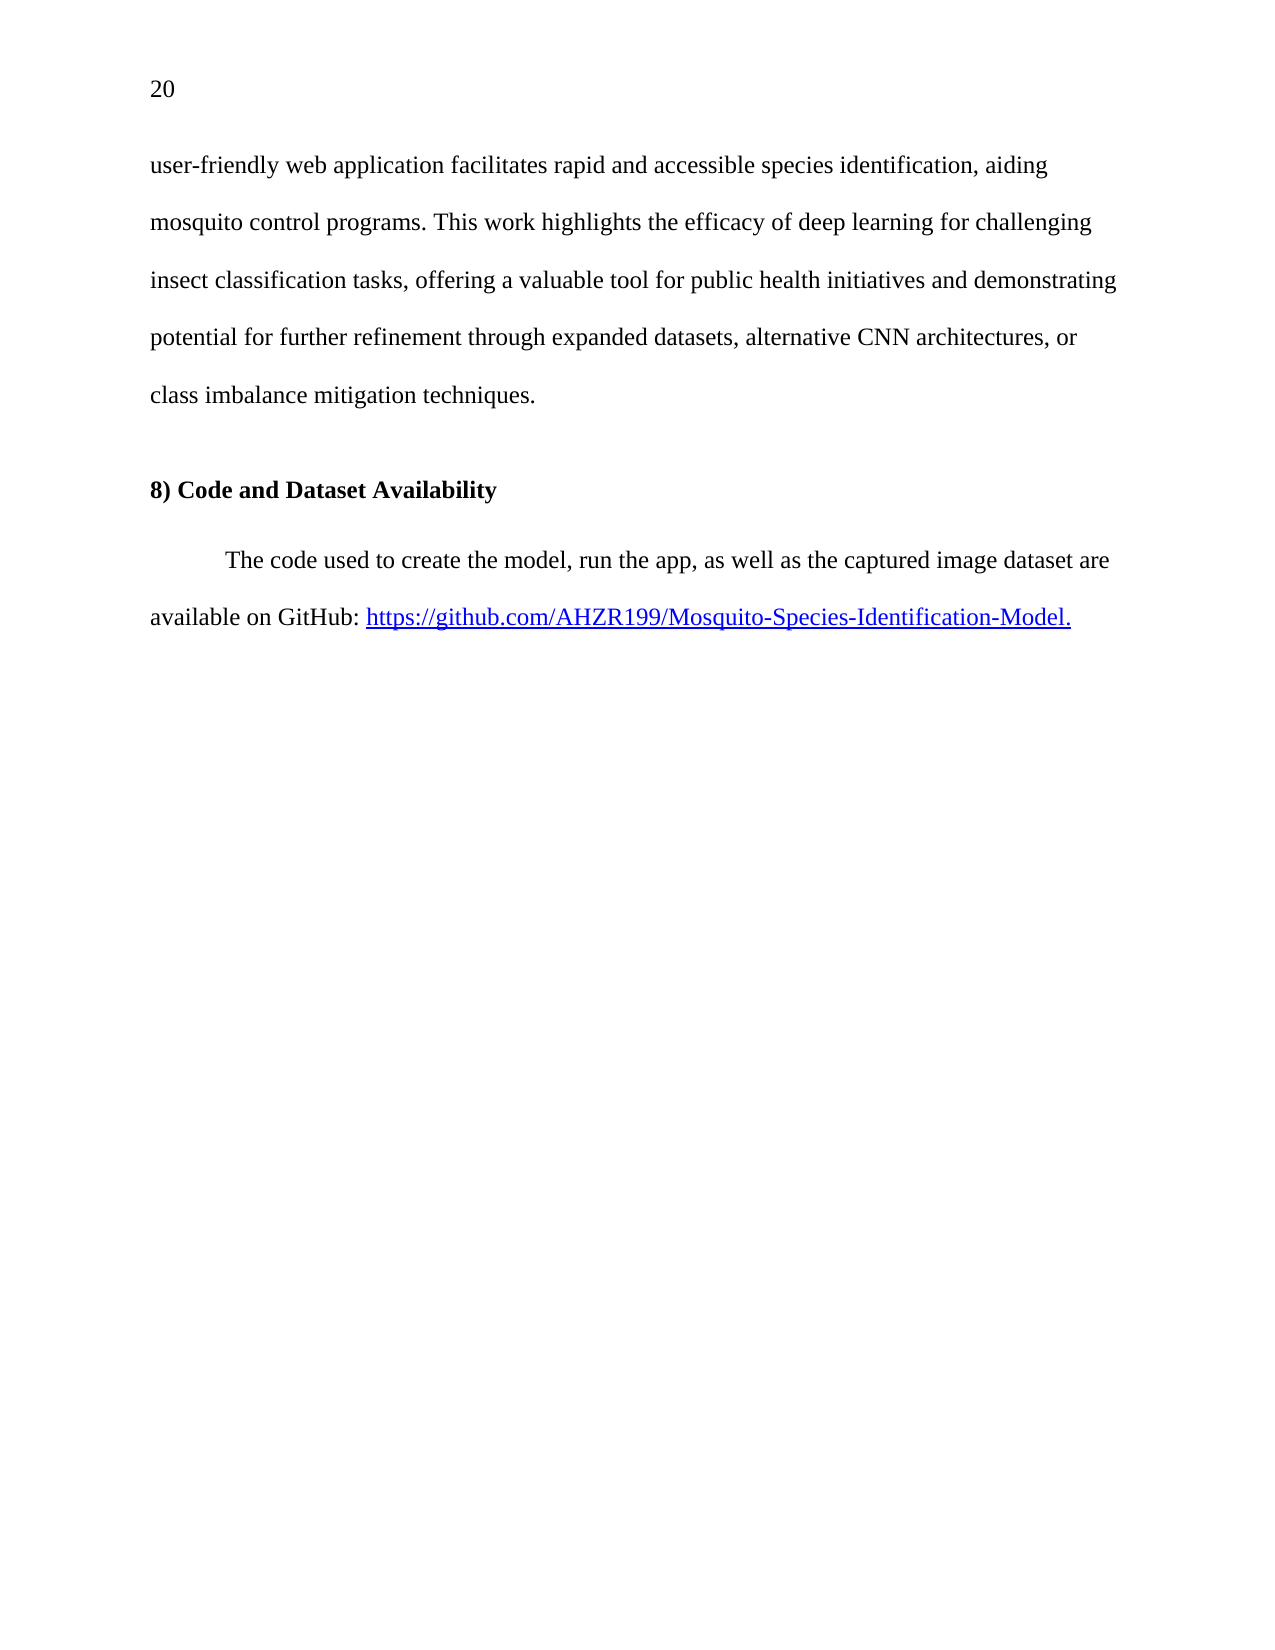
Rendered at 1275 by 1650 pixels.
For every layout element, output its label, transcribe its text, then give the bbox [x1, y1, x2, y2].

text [150, 150, 1125, 409]
subtitle 8) Code and Dataset Availability [150, 475, 1125, 504]
text The code used to create the model, run the app, as well as the captured image dataset are available on GitHub: https://github.com/AHZR199/Mosquito-Species-Identification-Model. [150, 545, 1125, 631]
